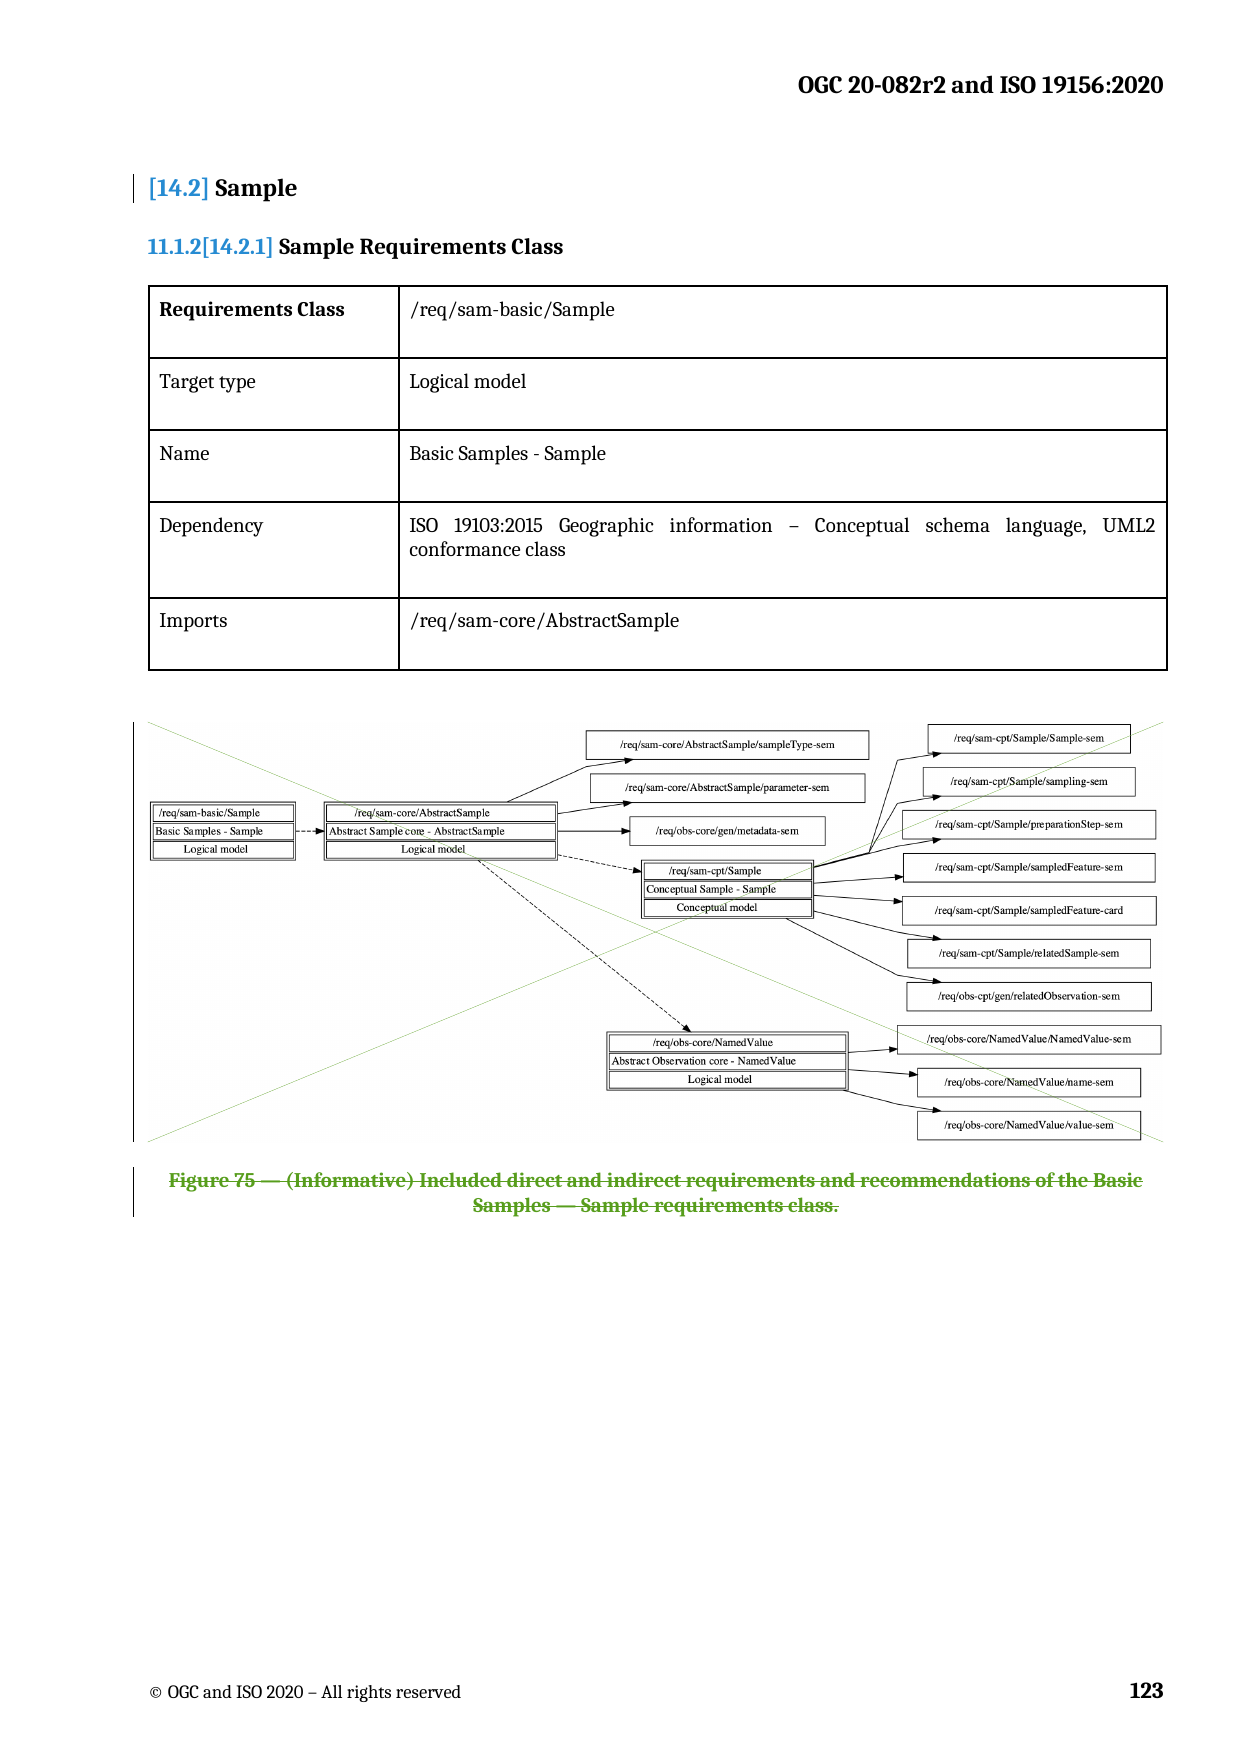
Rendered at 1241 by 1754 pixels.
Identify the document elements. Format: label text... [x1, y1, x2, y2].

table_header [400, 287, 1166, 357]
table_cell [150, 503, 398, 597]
picture [151, 722, 1160, 931]
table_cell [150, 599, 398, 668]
picture [659, 723, 1164, 1141]
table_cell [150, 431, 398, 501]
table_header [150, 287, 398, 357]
subtitle Sample [148, 174, 1163, 203]
subtitle Sample Requirements Class [148, 234, 1163, 260]
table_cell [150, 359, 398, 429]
picture [149, 933, 1162, 1143]
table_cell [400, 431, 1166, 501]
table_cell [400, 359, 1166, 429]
picture [147, 723, 652, 1141]
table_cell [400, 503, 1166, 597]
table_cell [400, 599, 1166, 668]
